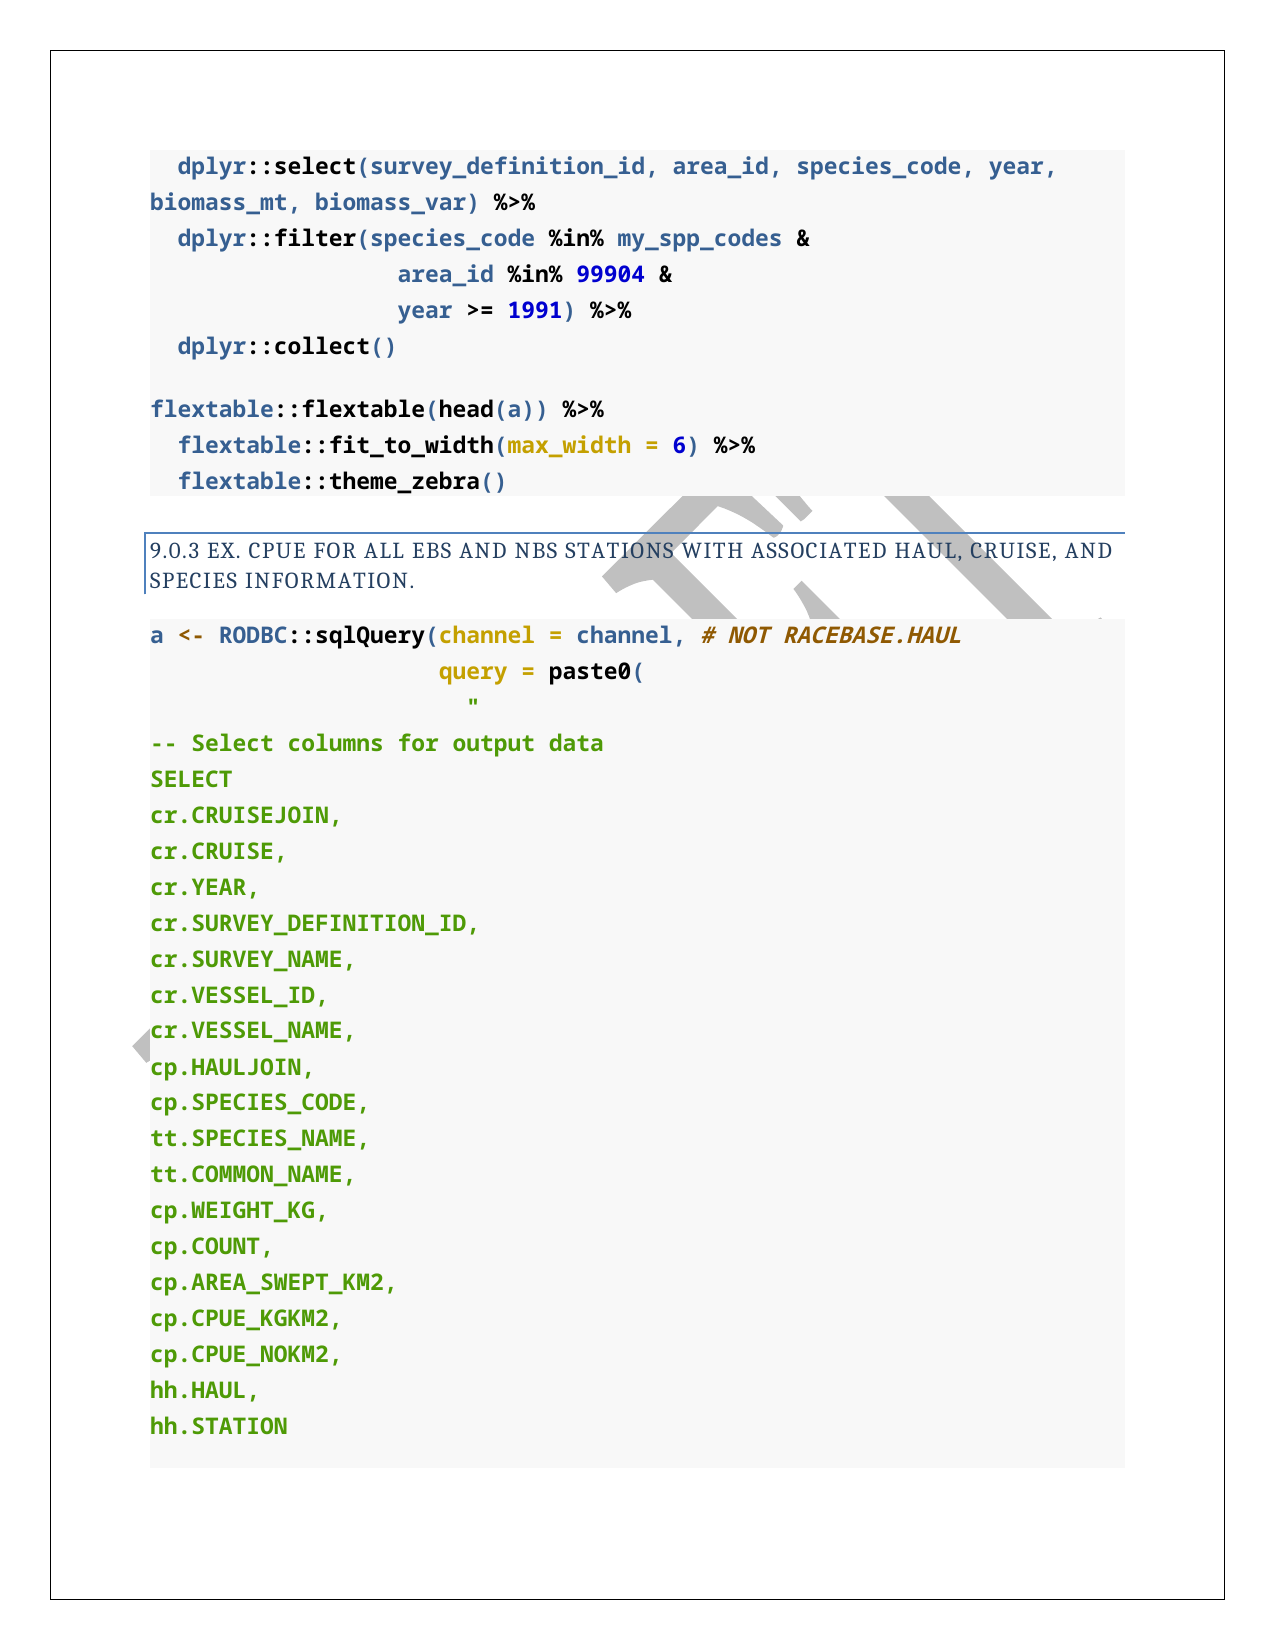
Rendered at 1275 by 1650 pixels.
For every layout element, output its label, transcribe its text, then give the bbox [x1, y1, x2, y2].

subtitle 9.0.3 Ex. CPUE for all EBS and NBS stations with associated haul, cruise, and species information. [146, 534, 1125, 594]
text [150, 150, 1125, 496]
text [150, 619, 1125, 1468]
